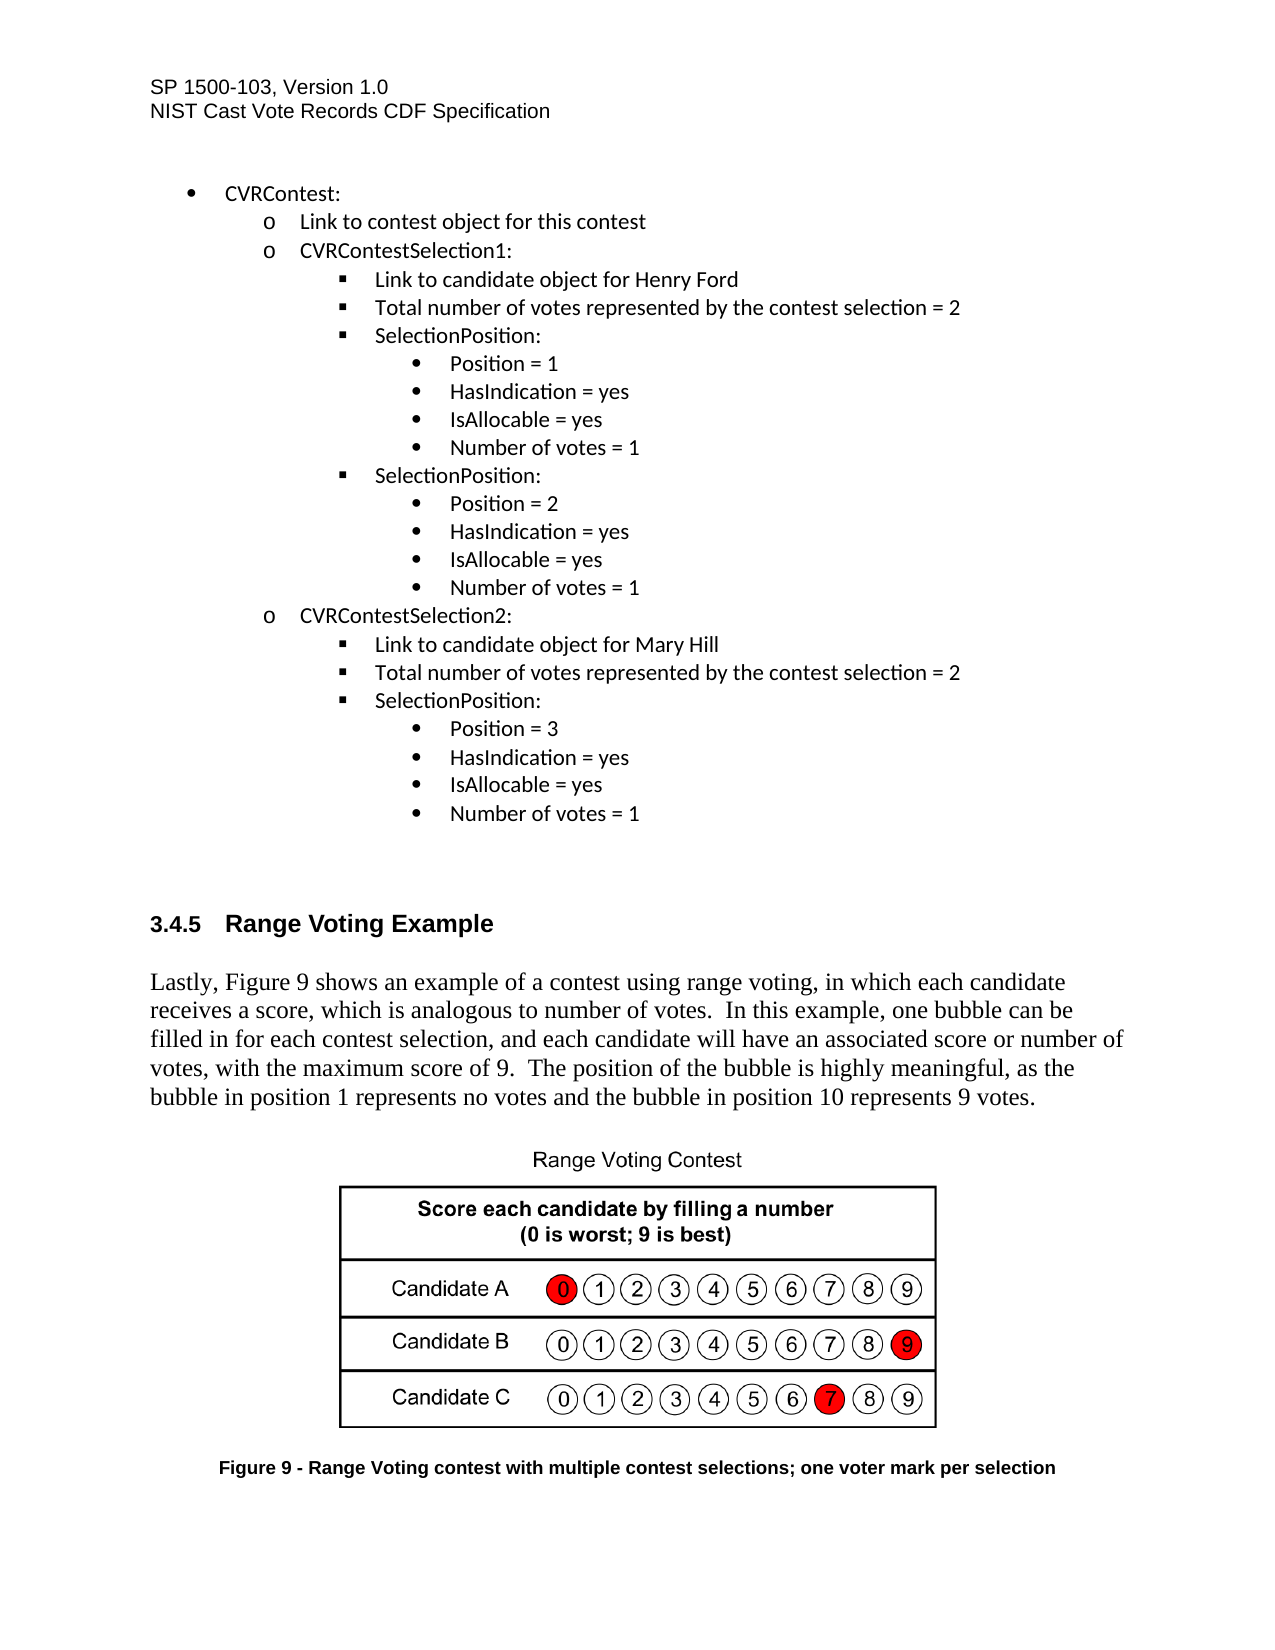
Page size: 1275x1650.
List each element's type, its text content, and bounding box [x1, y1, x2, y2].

list CVRContestSelection2: [262, 601, 1125, 631]
list IsAllocable = yes [412, 771, 1125, 799]
list Link to candidate object for Henry Ford [337, 265, 1125, 293]
list Link to candidate object for Mary Hill [337, 631, 1125, 658]
list Number of votes = 1 [412, 573, 1125, 601]
text Lastly, Figure 9 shows an example of a contest using range voting, in which each candidate receives a score, which is analogous to number of votes. In this example, one bubble can be filled in for each contest selection, and each candidate will have an associated score or number of votes, with the maximum score of 9. The position of the bubble is highly meaningful, as the bubble in position 1 represents no votes and the bubble in position 10 represents 9 votes. [150, 967, 1125, 1110]
list IsAllocable = yes [412, 405, 1125, 433]
list Number of votes = 1 [412, 433, 1125, 461]
list Link to contest object for this contest [262, 207, 1125, 236]
list SelectionPosition: [337, 321, 1125, 349]
list CVRContestSelection1: [262, 236, 1125, 265]
list Position = 2 [412, 489, 1125, 517]
text Figure 9 - Range Voting contest with multiple contest selections; one voter mark per selection [150, 1456, 1125, 1478]
list SelectionPosition: [337, 461, 1125, 489]
list Total number of votes represented by the contest selection = 2 [337, 658, 1125, 687]
list IsAllocable = yes [412, 545, 1125, 573]
list SelectionPosition: [337, 687, 1125, 714]
list CVRContest: [187, 179, 1125, 207]
list Position = 3 [412, 714, 1125, 743]
list HasIndication = yes [412, 743, 1125, 771]
subtitle Range Voting Example [150, 909, 1125, 938]
list Total number of votes represented by the contest selection = 2 [337, 293, 1125, 321]
list HasIndication = yes [412, 517, 1125, 545]
picture [338, 1139, 937, 1428]
list Number of votes = 1 [412, 799, 1125, 827]
list HasIndication = yes [412, 377, 1125, 405]
list Position = 1 [412, 349, 1125, 377]
